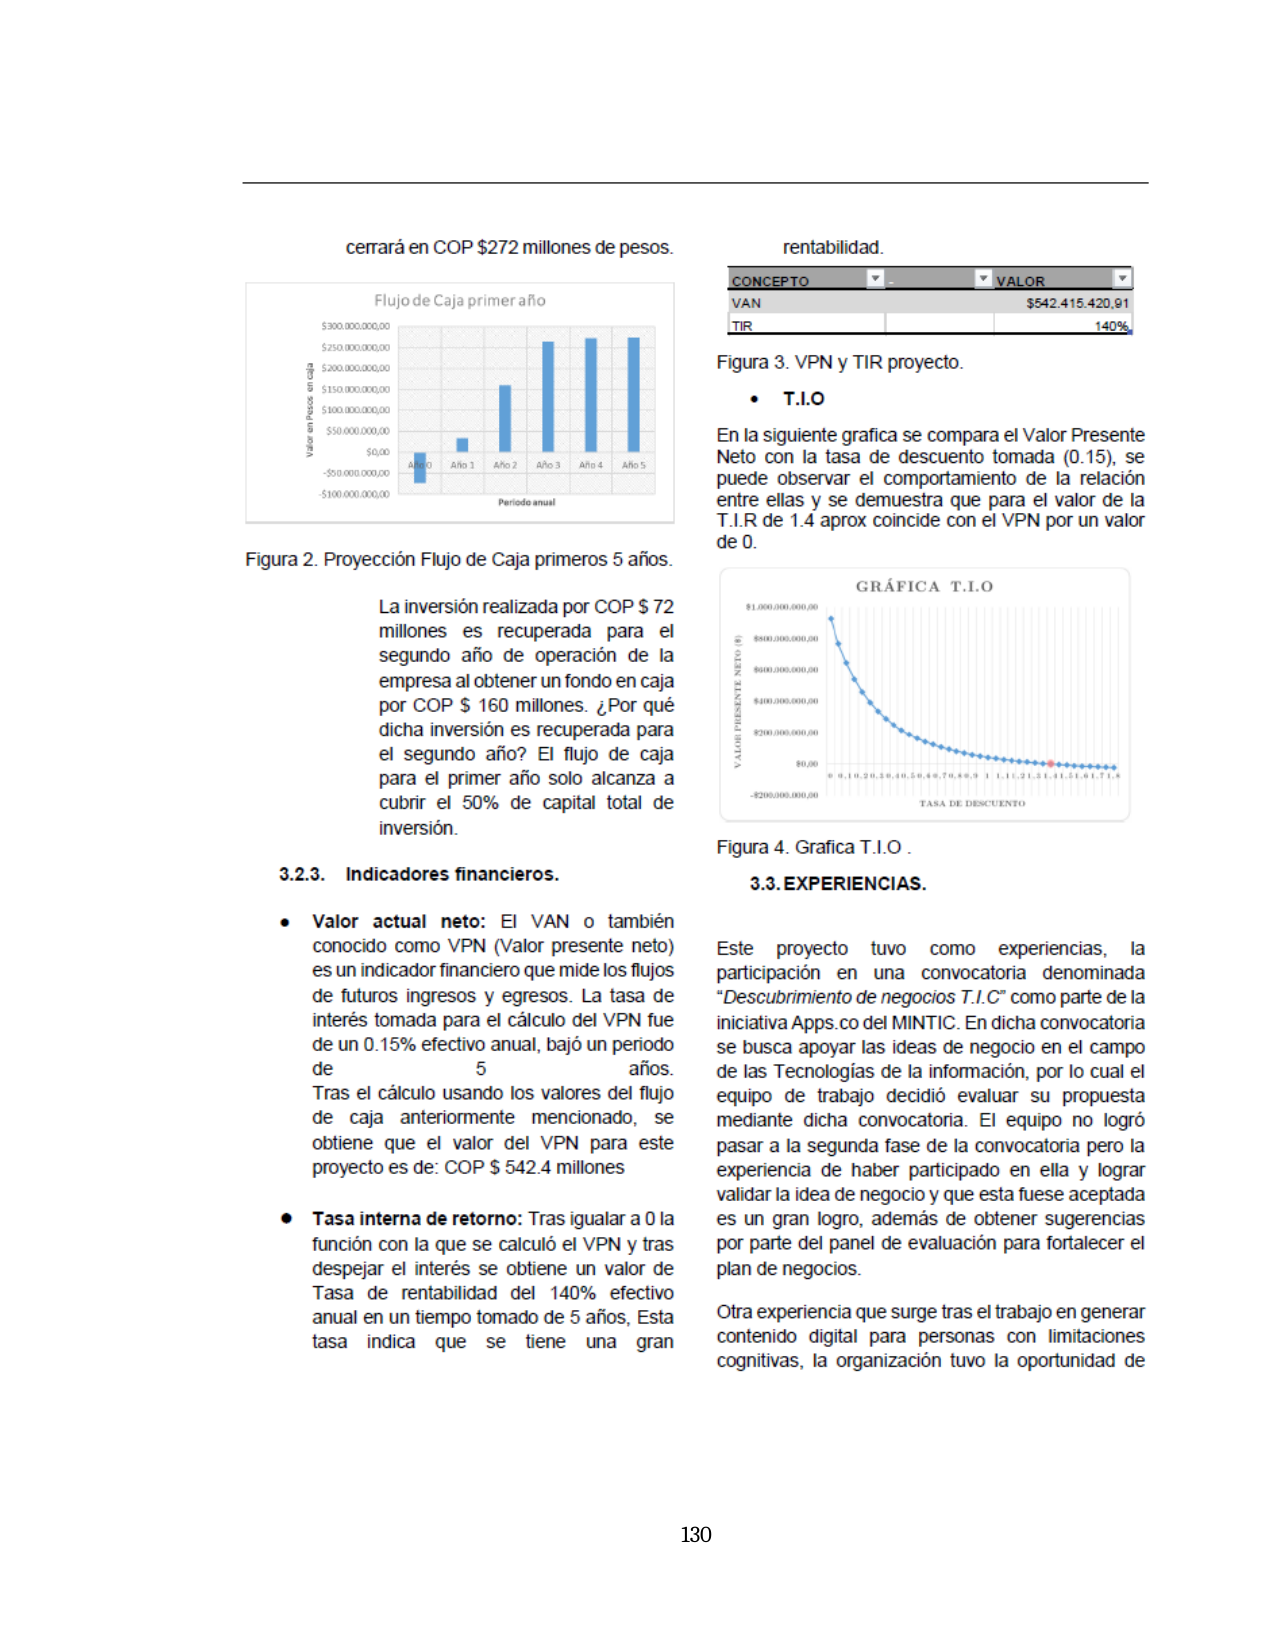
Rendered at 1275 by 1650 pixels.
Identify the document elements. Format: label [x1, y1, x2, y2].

picture [236, 177, 1157, 1382]
